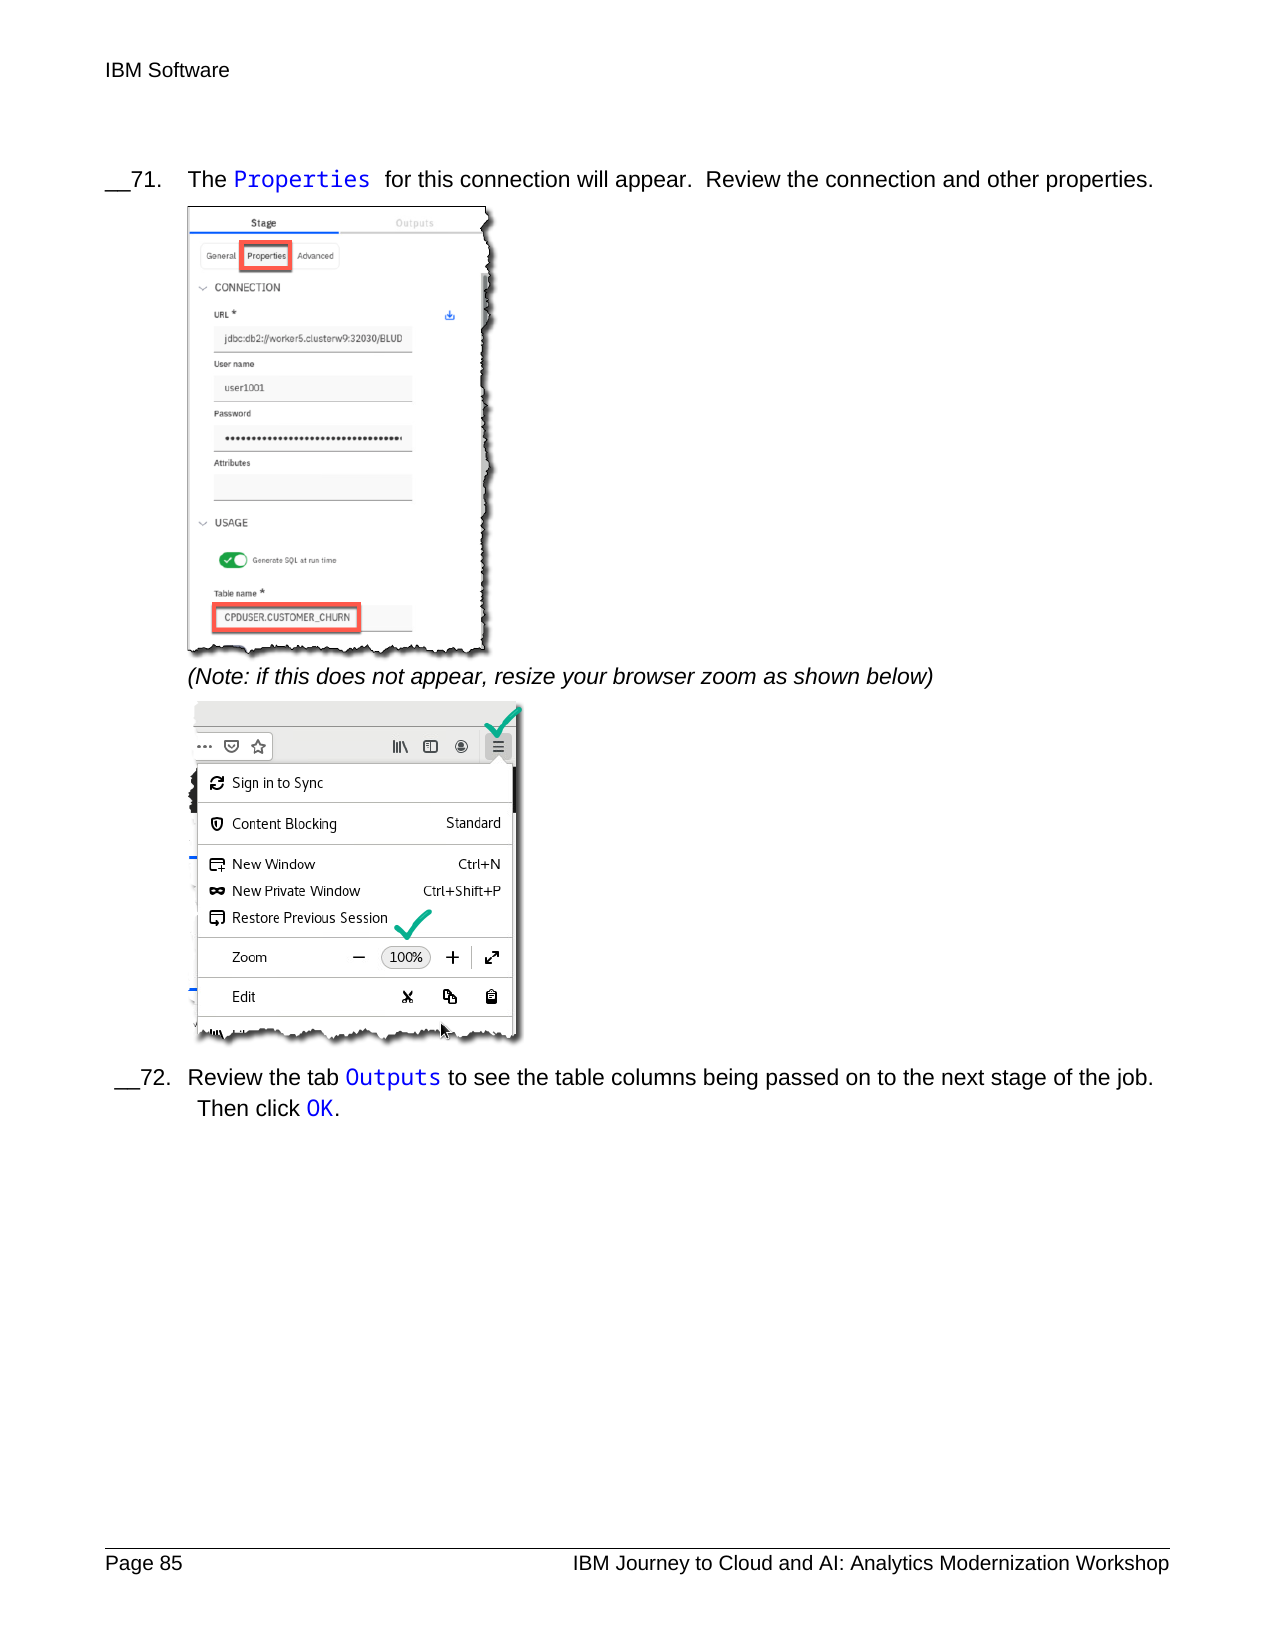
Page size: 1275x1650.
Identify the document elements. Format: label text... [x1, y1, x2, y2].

list The Properties for this connection will appear. Review the connection and other properties. [105, 162, 1170, 194]
picture [187, 206, 499, 663]
picture [187, 701, 525, 1049]
list Review the tab Outputs to see the table columns being passed on to the next stage of the job. Then click OK. [114, 1061, 1170, 1123]
